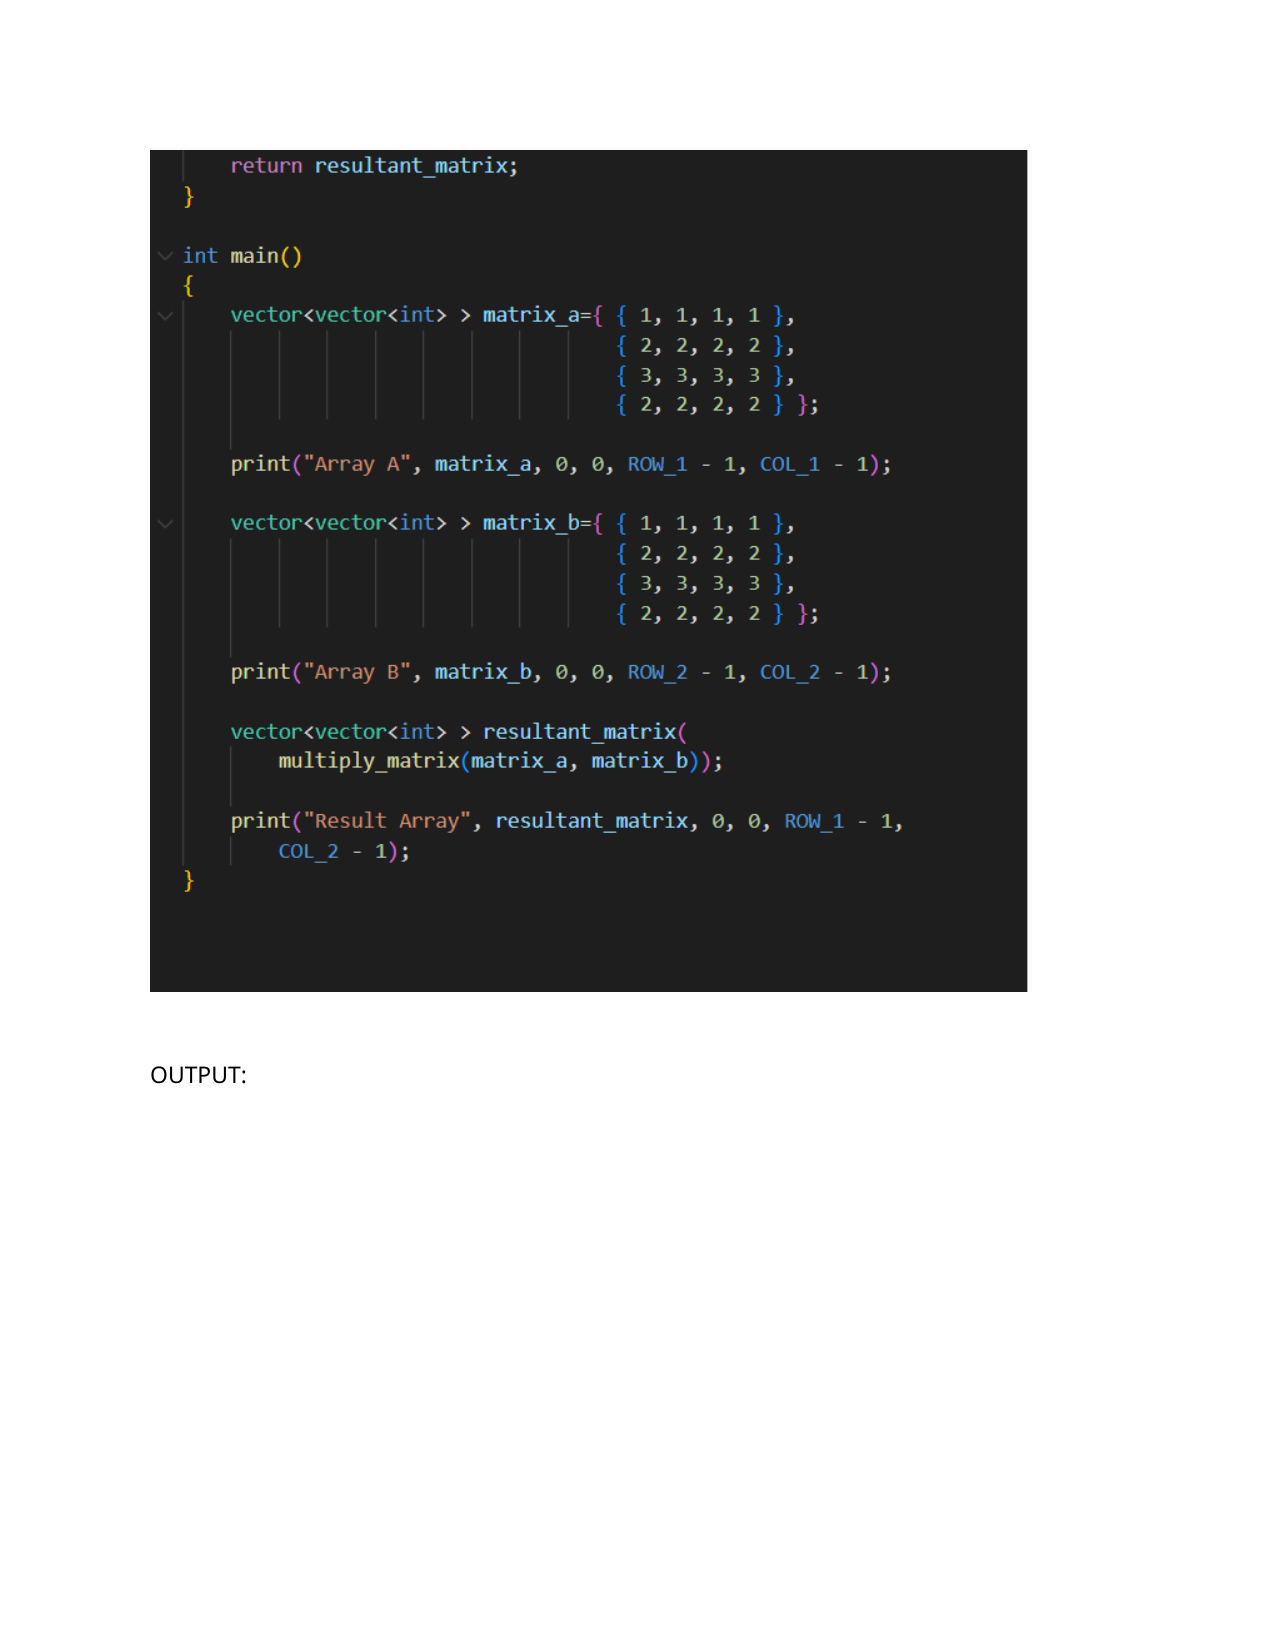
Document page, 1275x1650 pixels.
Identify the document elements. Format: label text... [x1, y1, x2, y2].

text OUTPUT: [150, 1059, 1125, 1091]
picture [150, 150, 1028, 992]
